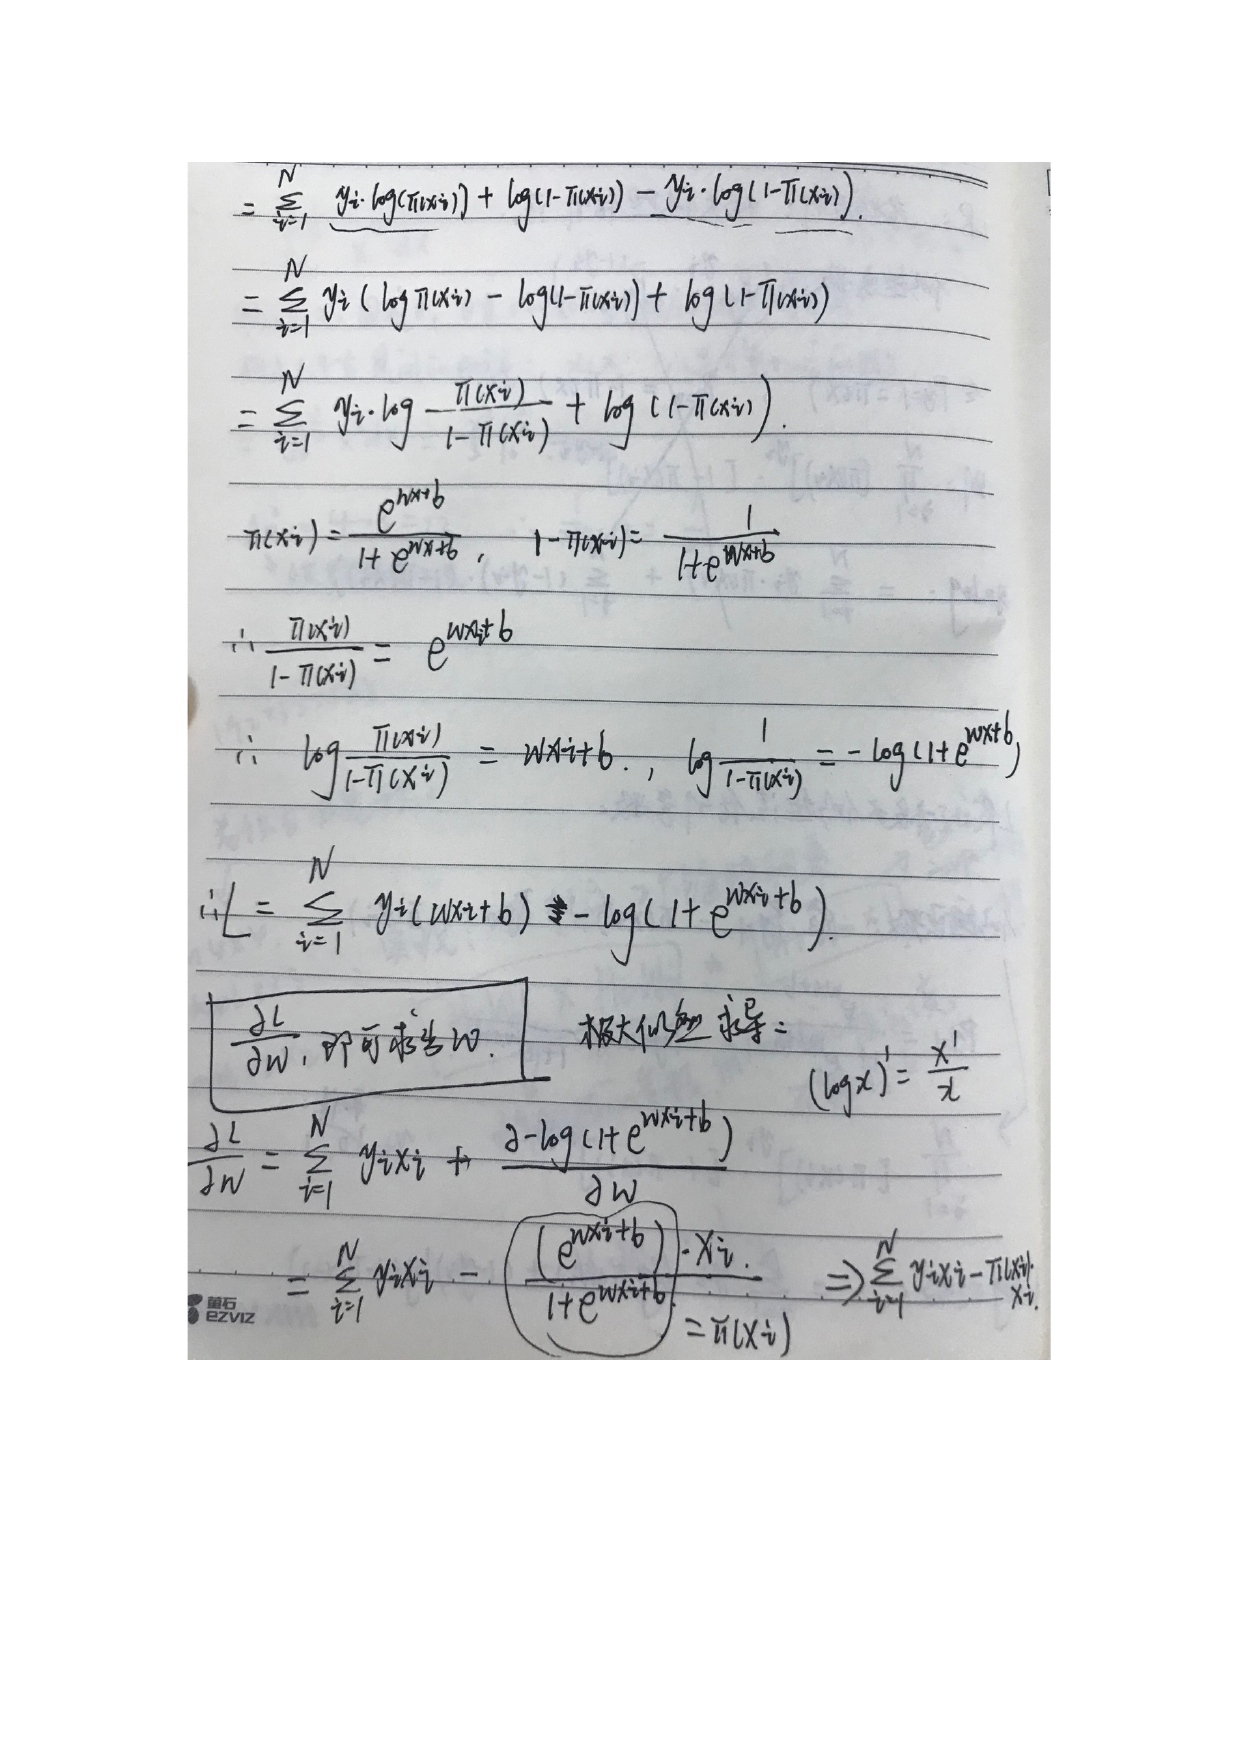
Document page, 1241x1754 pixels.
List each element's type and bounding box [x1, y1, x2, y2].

picture [187, 162, 1051, 1360]
